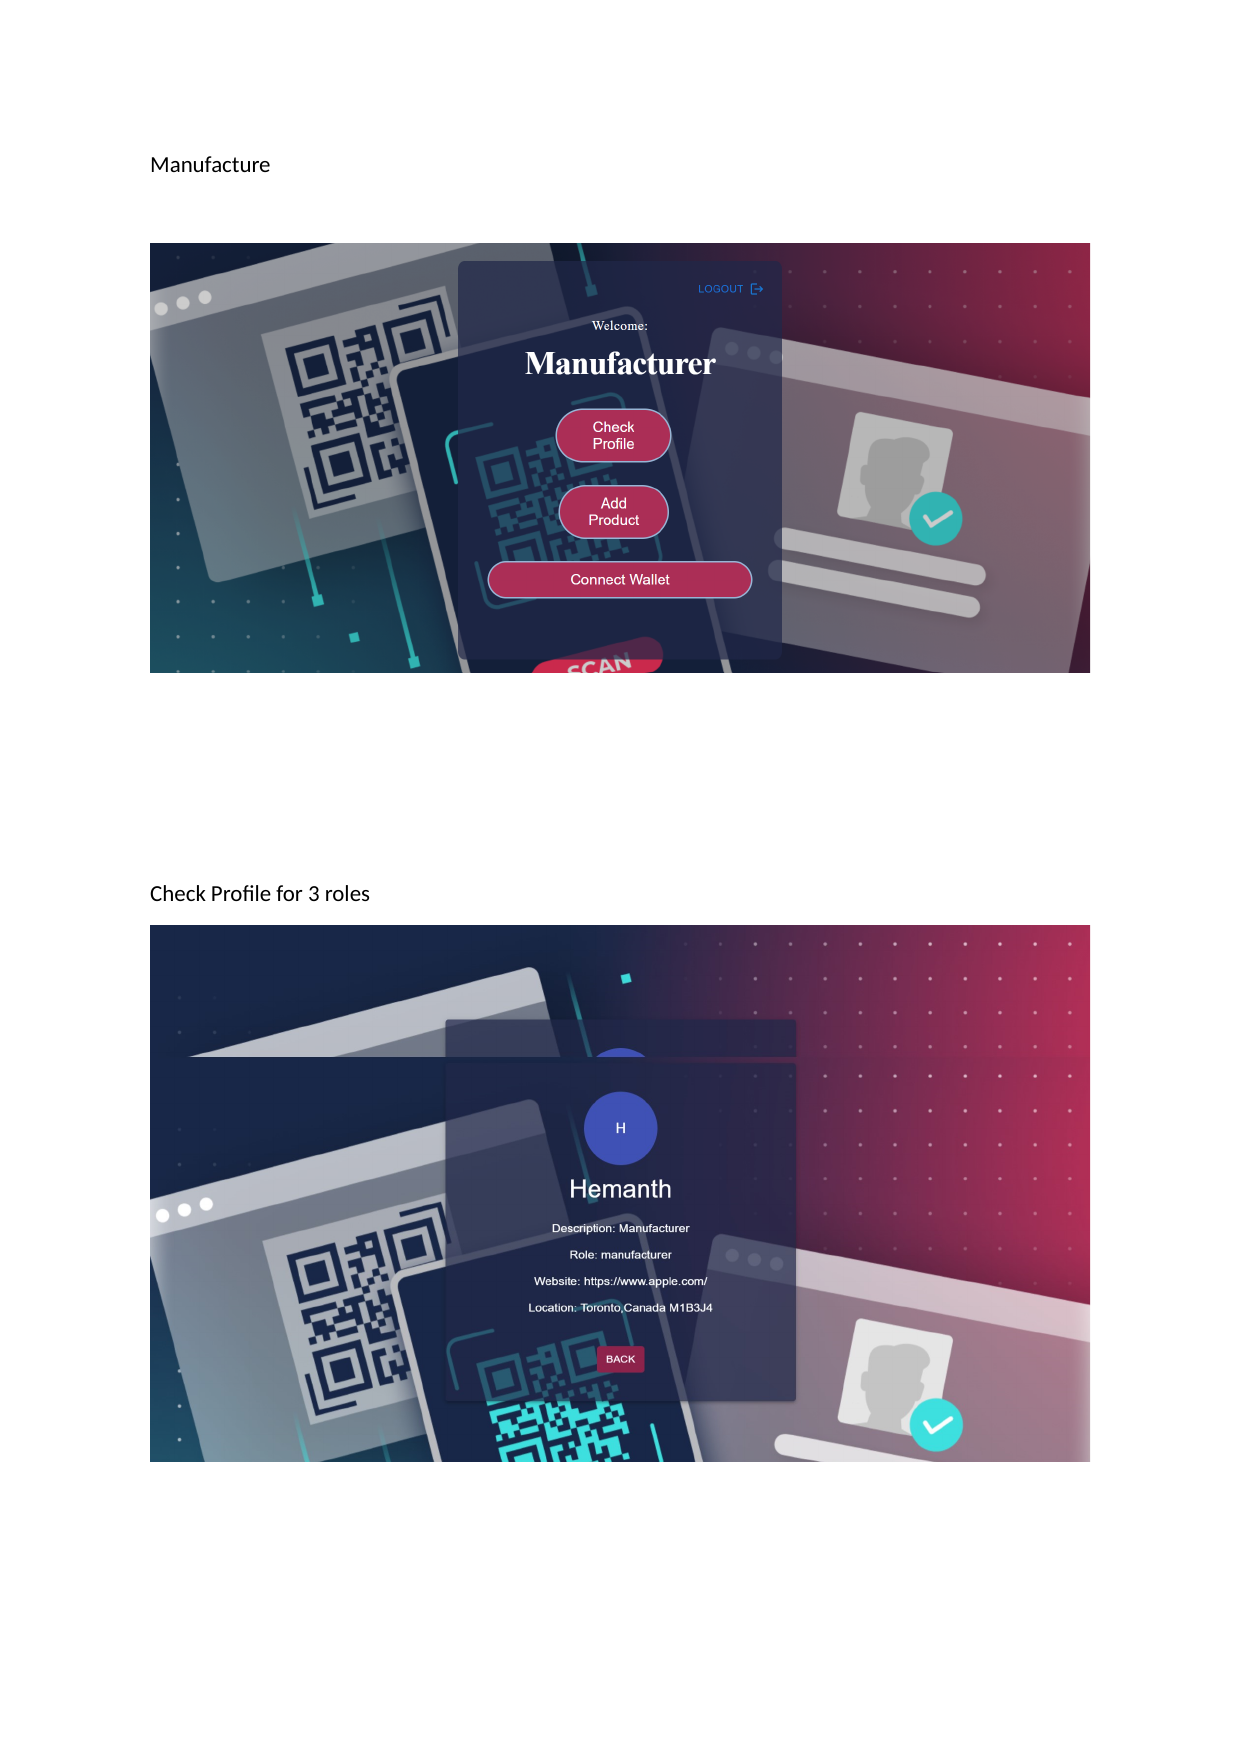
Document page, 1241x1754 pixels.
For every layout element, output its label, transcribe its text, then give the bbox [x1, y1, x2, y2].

picture [150, 925, 1091, 1462]
text Manufacture [150, 150, 1090, 178]
picture [150, 243, 1091, 673]
text Check Profile for 3 roles [150, 879, 1090, 907]
